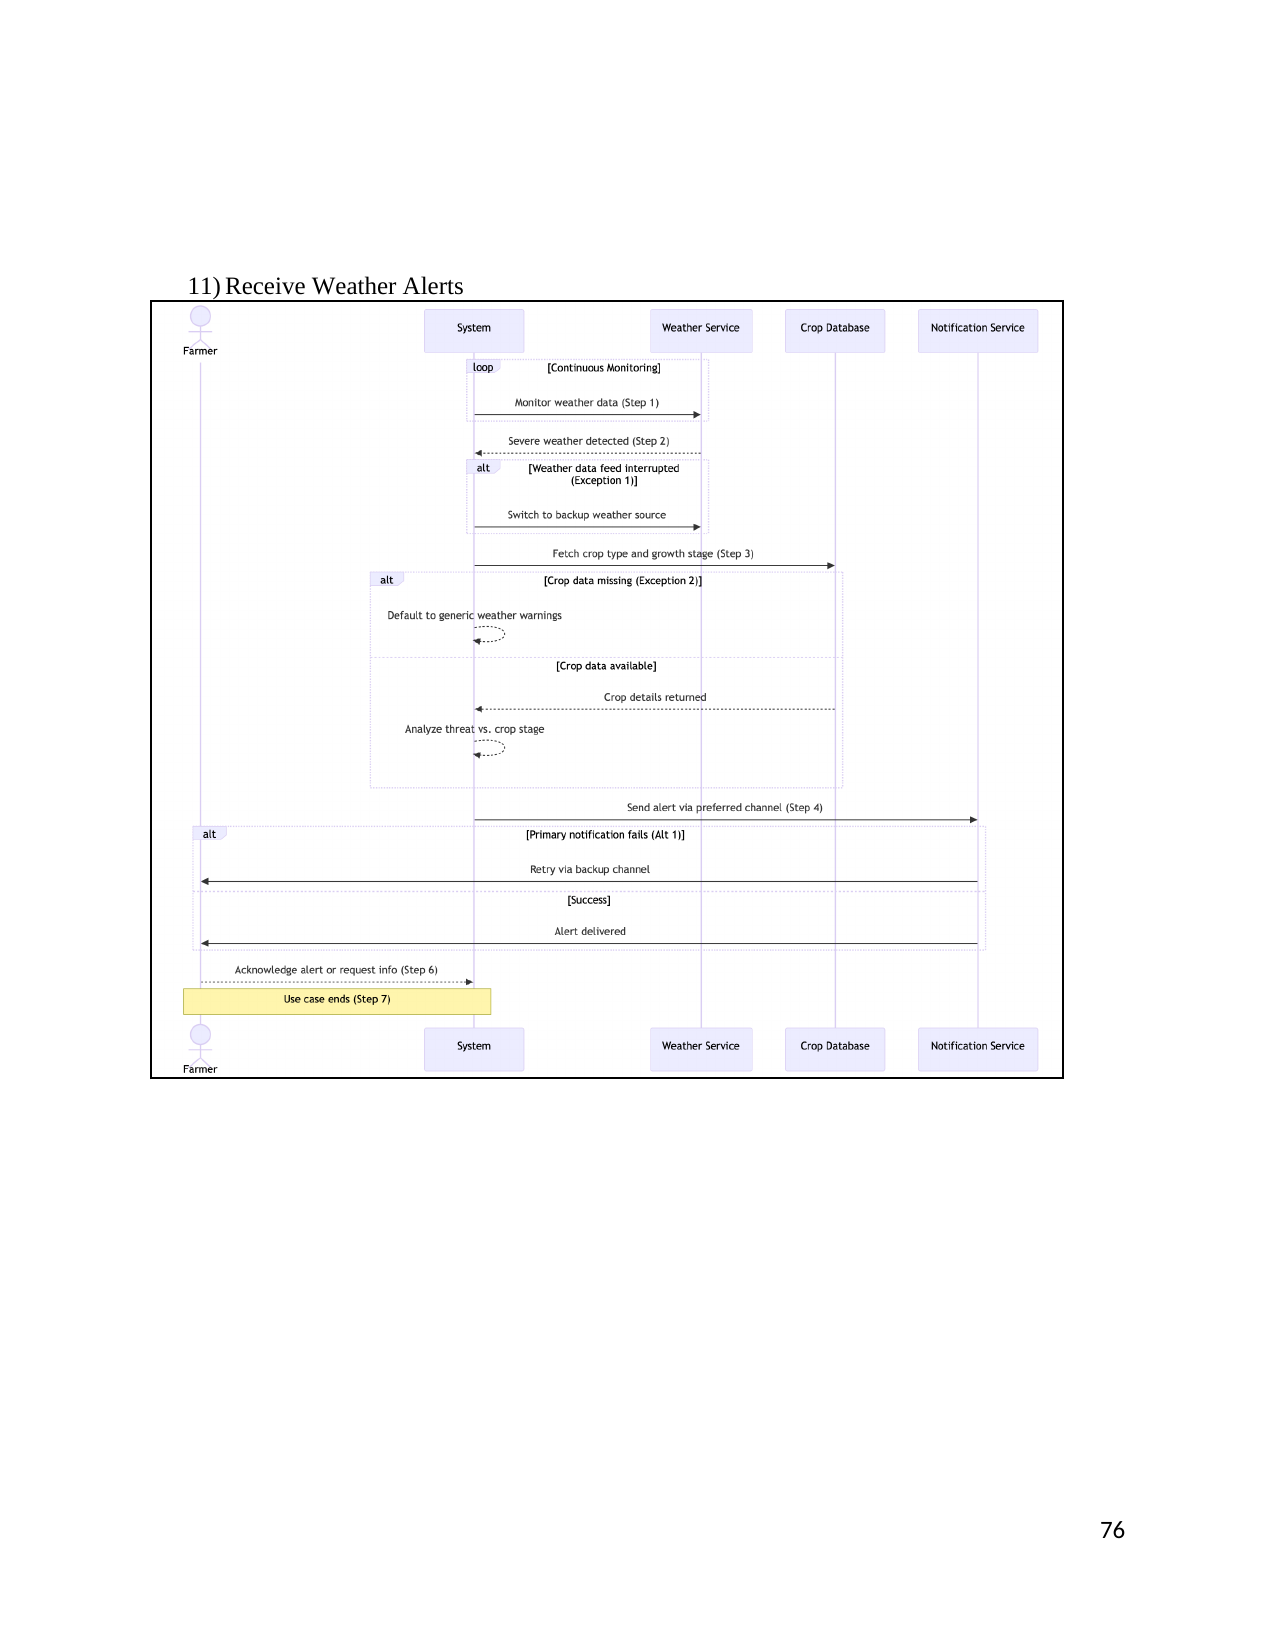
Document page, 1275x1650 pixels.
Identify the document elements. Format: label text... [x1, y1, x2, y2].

picture [152, 302, 1062, 1077]
subtitle Receive Weather Alerts [187, 271, 1125, 300]
